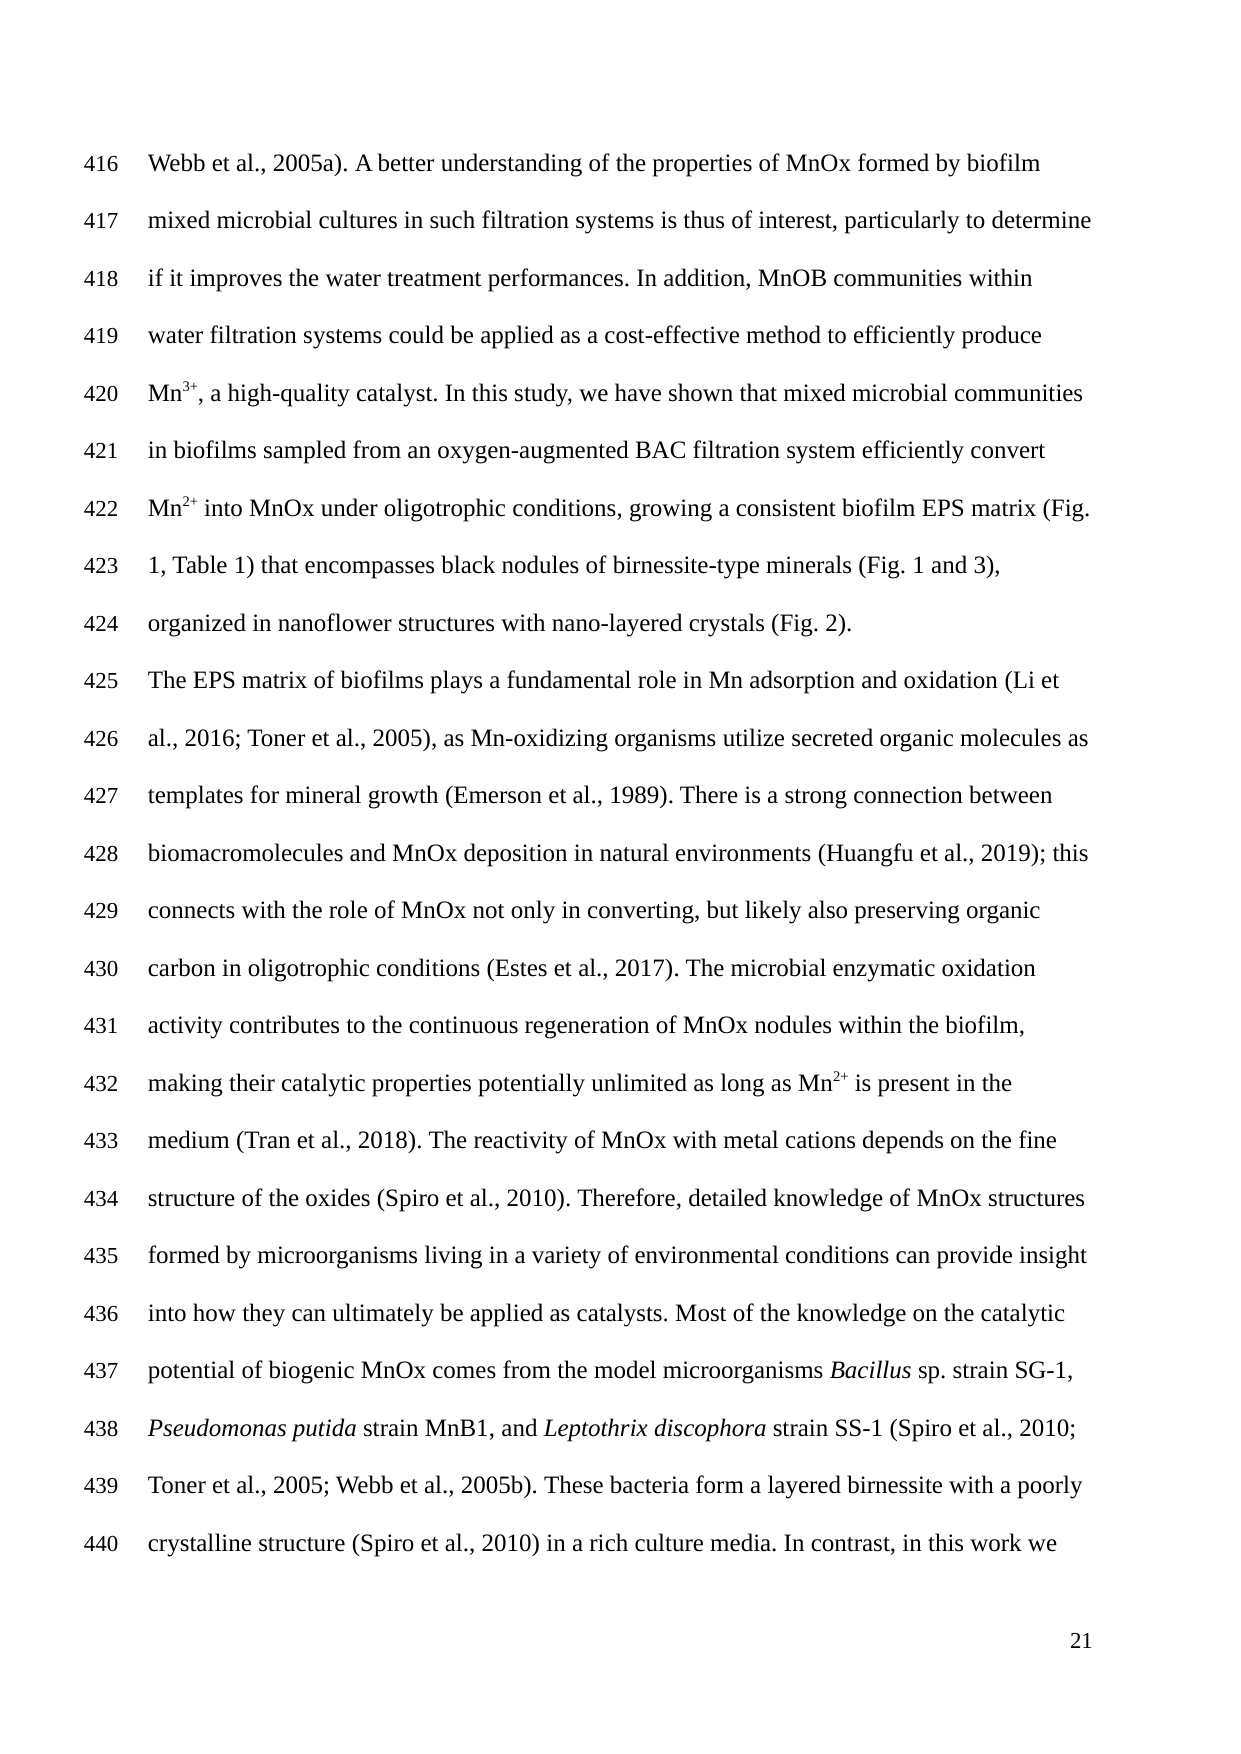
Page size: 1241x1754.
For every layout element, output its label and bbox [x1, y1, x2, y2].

text [148, 148, 1093, 636]
text [148, 665, 1093, 1556]
